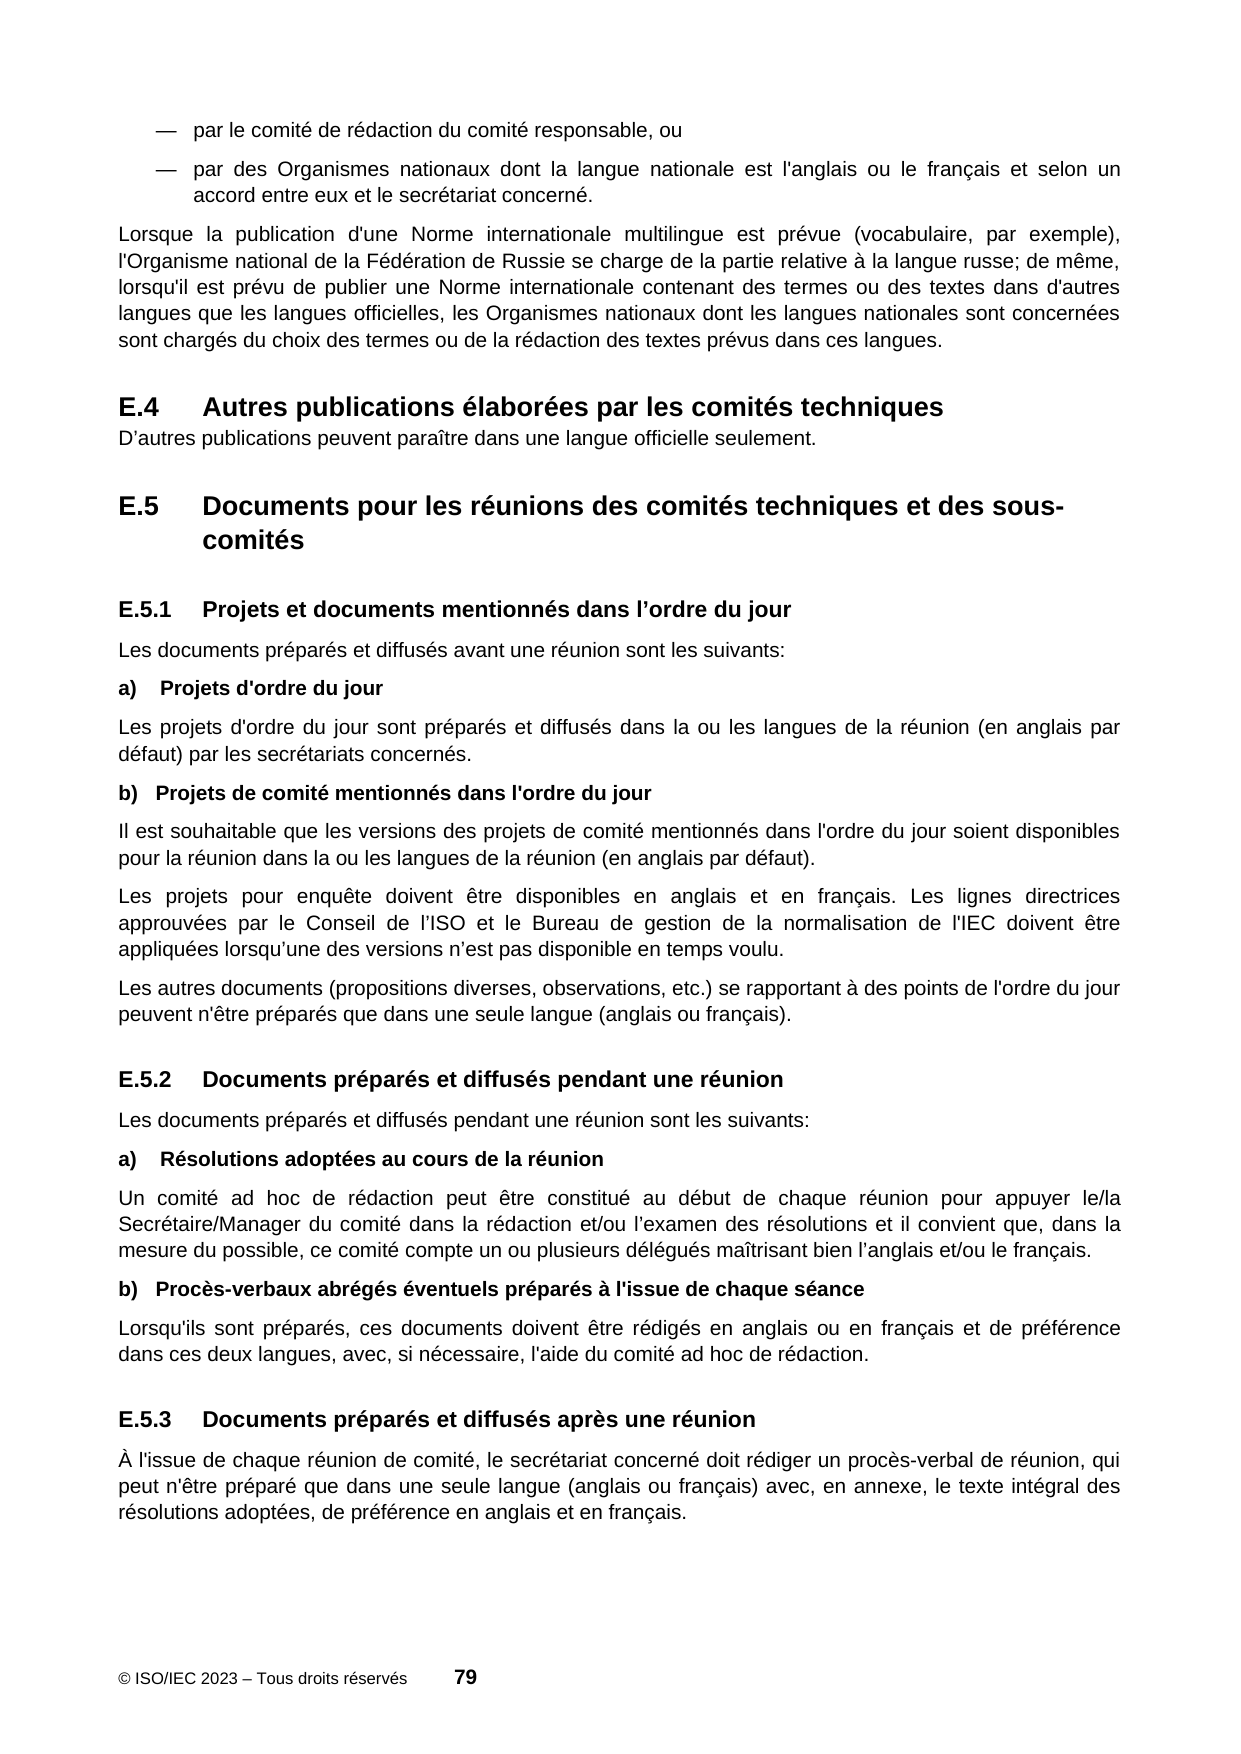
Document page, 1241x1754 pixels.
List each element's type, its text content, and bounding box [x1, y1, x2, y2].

list Projets de comité mentionnés dans l'ordre du jour [118, 780, 1122, 804]
list Résolutions adoptées au cours de la réunion [118, 1146, 1122, 1170]
text Documents pour les réunions des comités techniques et des sous-comités [118, 490, 1122, 555]
text Documents préparés et diffusés après une réunion [118, 1406, 1122, 1432]
text Projets et documents mentionnés dans l’ordre du jour [118, 596, 1122, 622]
text Les projets d'ordre du jour sont préparés et diffusés dans la ou les langues de la réunion (en anglais par défaut) par les secrétariats concernés. [118, 715, 1122, 765]
text Autres publications élaborées par les comités techniques [118, 391, 1122, 423]
text Les documents préparés et diffusés pendant une réunion sont les suivants: [118, 1108, 1122, 1132]
text D’autres publications peuvent paraître dans une langue officielle seulement. [118, 426, 1122, 450]
text Les projets pour enquête doivent être disponibles en anglais et en français. Les lignes directrices approuvées par le Conseil de l’ISO et le Bureau de gestion de la normalisation de l'IEC doivent être appliquées lorsqu’une des versions n’est pas disponible en temps voulu. [118, 884, 1122, 961]
text Documents préparés et diffusés pendant une réunion [118, 1066, 1122, 1092]
list par des Organismes nationaux dont la langue nationale est l'anglais ou le français et selon un accord entre eux et le secrétariat concerné. [156, 157, 1122, 207]
text Les documents préparés et diffusés avant une réunion sont les suivants: [118, 637, 1122, 661]
list Procès-verbaux abrégés éventuels préparés à l'issue de chaque séance [118, 1277, 1122, 1301]
text Lorsqu'ils sont préparés, ces documents doivent être rédigés en anglais ou en français et de préférence dans ces deux langues, avec, si nécessaire, l'aide du comité ad hoc de rédaction. [118, 1316, 1122, 1366]
text À l'issue de chaque réunion de comité, le secrétariat concerné doit rédiger un procès-verbal de réunion, qui peut n'être préparé que dans une seule langue (anglais ou français) avec, en annexe, le texte intégral des résolutions adoptées, de préférence en anglais et en français. [118, 1447, 1122, 1524]
text Lorsque la publication d'une Norme internationale multilingue est prévue (vocabulaire, par exemple), l'Organisme national de la Fédération de Russie se charge de la partie relative à la langue russe; de même, lorsqu'il est prévu de publier une Norme internationale contenant des termes ou des textes dans d'autres langues que les langues officielles, les Organismes nationaux dont les langues nationales sont concernées sont chargés du choix des termes ou de la rédaction des textes prévus dans ces langues. [118, 222, 1122, 352]
text Un comité ad hoc de rédaction peut être constitué au début de chaque réunion pour appuyer le/la Secrétaire/Manager du comité dans la rédaction et/ou l’examen des résolutions et il convient que, dans la mesure du possible, ce comité compte un ou plusieurs délégués maîtrisant bien l’anglais et/ou le français. [118, 1185, 1122, 1262]
list Projets d'ordre du jour [118, 676, 1122, 700]
text Il est souhaitable que les versions des projets de comité mentionnés dans l'ordre du jour soient disponibles pour la réunion dans la ou les langues de la réunion (en anglais par défaut). [118, 819, 1122, 869]
list par le comité de rédaction du comité responsable, ou [156, 118, 1122, 142]
text Les autres documents (propositions diverses, observations, etc.) se rapportant à des points de l'ordre du jour peuvent n'être préparés que dans une seule langue (anglais ou français). [118, 976, 1122, 1026]
